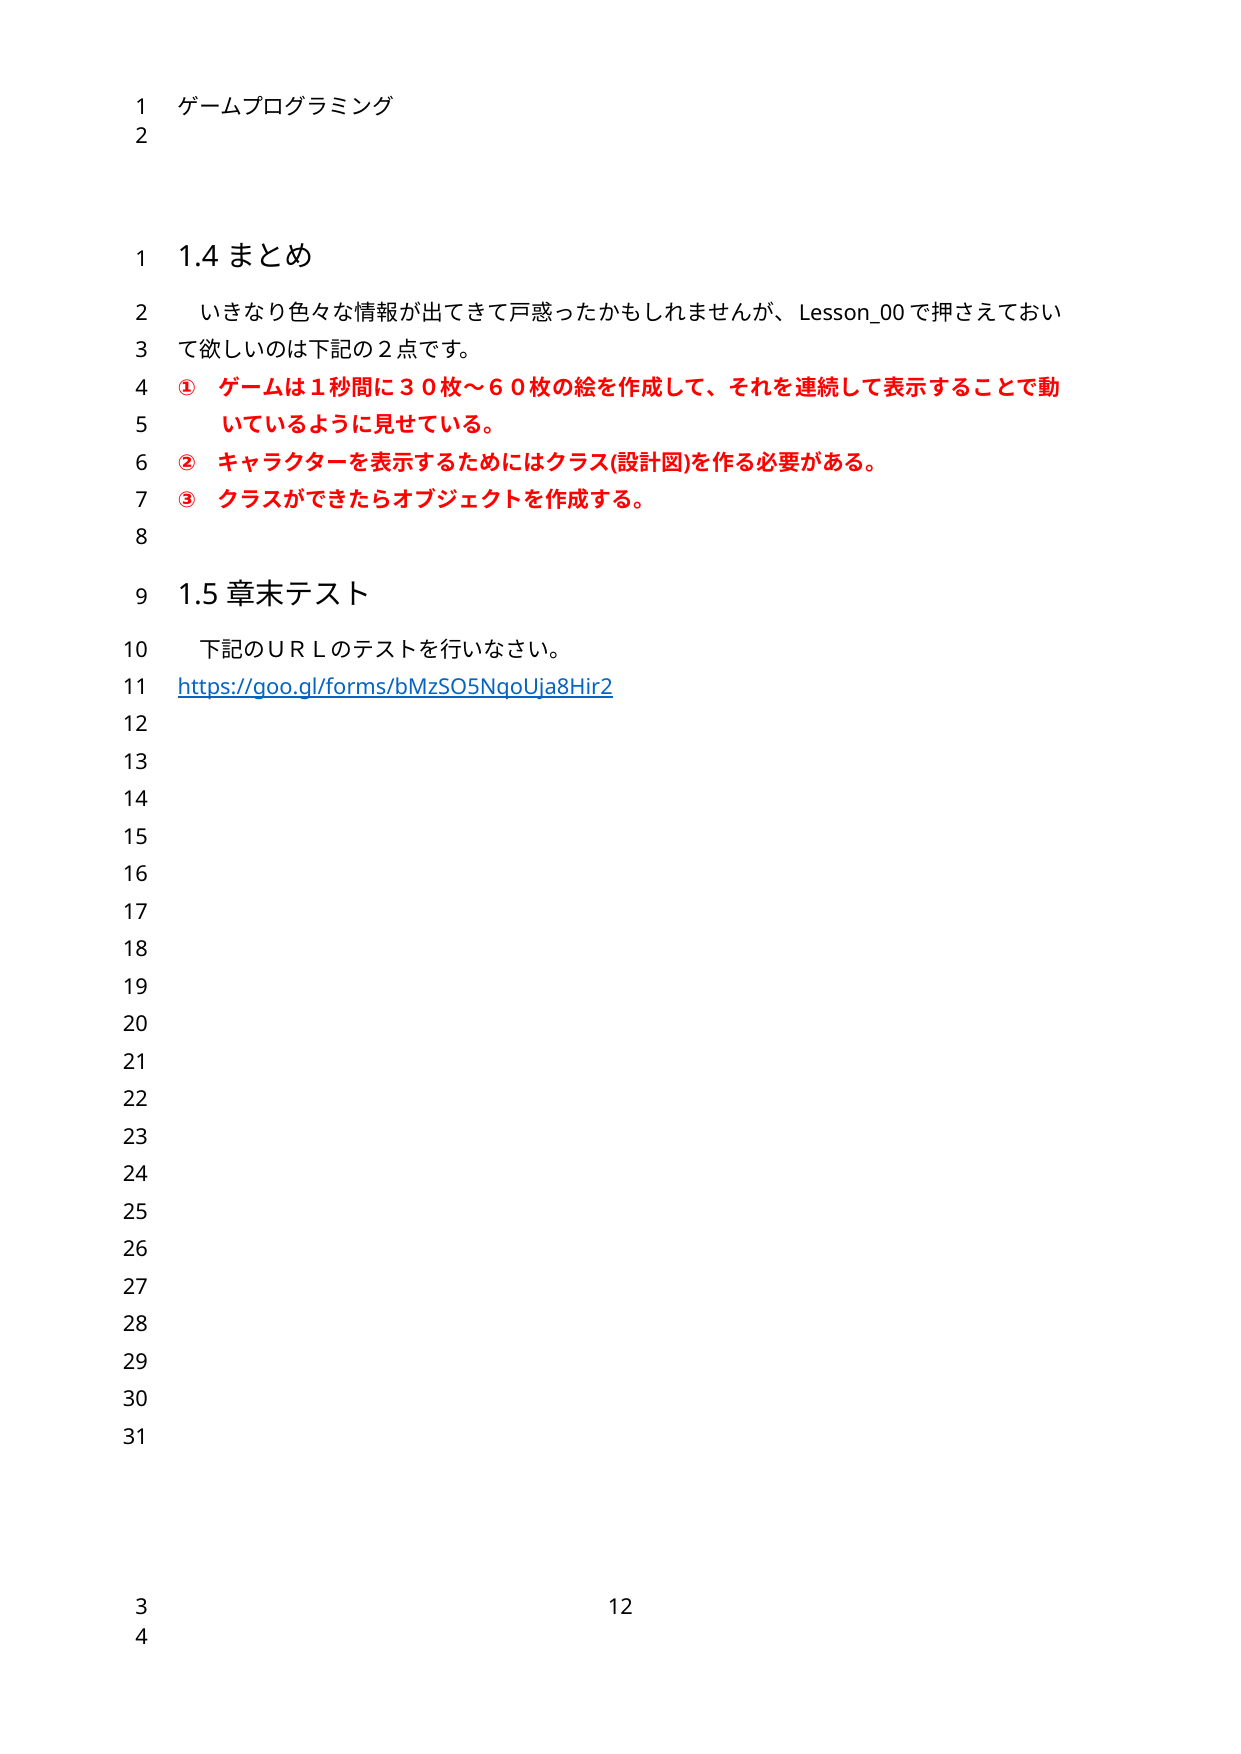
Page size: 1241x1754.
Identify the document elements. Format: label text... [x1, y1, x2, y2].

text https://goo.gl/forms/bMzSO5NqoUja8Hir2 [177, 667, 1063, 704]
text 下記のＵＲＬのテストを行いなさい。 [177, 629, 1063, 667]
text ③ クラスができたらオブジェクトを作成する。 [177, 479, 1063, 517]
text いきなり色々な情報が出てきて戸惑ったかもしれませんが、Lesson_00で押さえておいて欲しいのは下記の２点です。 [177, 292, 1063, 367]
text ① ゲームは１秒間に３０枚～６０枚の絵を作成して、それを連続して表示することで動いているように見せている。 [177, 367, 1063, 442]
text ② キャラクターを表示するためにはクラス(設計図)を作る必要がある。 [177, 442, 1063, 479]
subtitle 1.5 章末テスト [177, 554, 1063, 629]
subtitle 1.4 まとめ [177, 217, 1063, 292]
